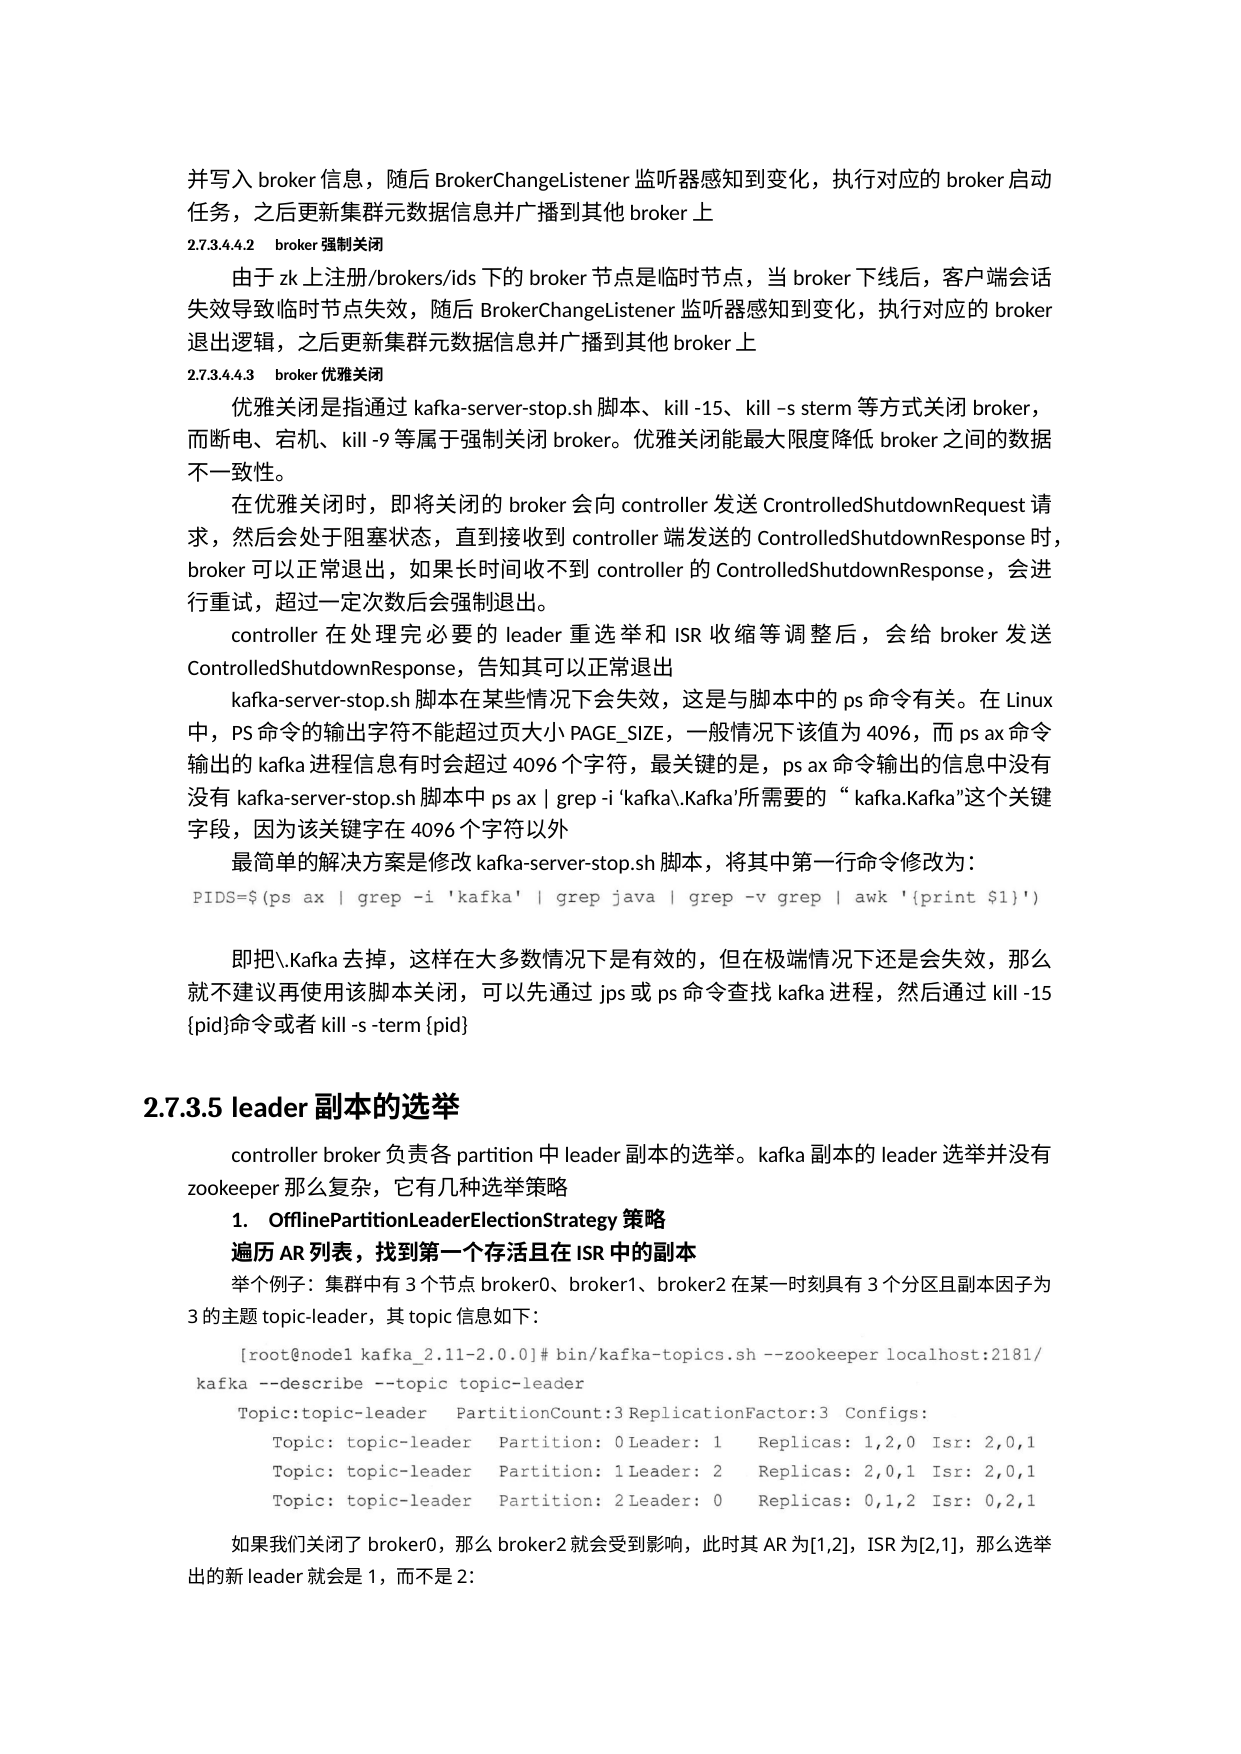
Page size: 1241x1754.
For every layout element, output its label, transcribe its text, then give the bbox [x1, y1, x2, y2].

text 即把\.Kafka去掉，这样在大多数情况下是有效的，但在极端情况下还是会失效，那么就不建议再使用该脚本关闭，可以先通过jps或ps命令查找kafka进程，然后通过kill -15 {pid}命令或者kill -s -term {pid} [187, 942, 1053, 1039]
text 最简单的解决方案是修改kafka-server-stop.sh脚本，将其中第一行命令修改为： [187, 844, 1053, 877]
text broker优雅关闭 [187, 357, 1053, 389]
text leader副本的选举 [143, 1072, 1053, 1137]
text 举个例子：集群中有3个节点broker0、broker1、broker2 在某一时刻具有3个分区且副本因子为3的主题topic-leader，其topic信息如下： [187, 1267, 1053, 1332]
text controller broker负责各partition中leader副本的选举。kafka 副本的leader选举并没有zookeeper那么复杂，它有几种选举策略 [187, 1137, 1053, 1202]
text 遍历AR列表，找到第一个存活且在ISR中的副本 [231, 1234, 1053, 1267]
text 在优雅关闭时，即将关闭的broker会向controller发送CrontrolledShutdownRequest请求，然后会处于阻塞状态，直到接收到controller端发送的ControlledShutdownResponse时，broker可以正常退出，如果长时间收不到controller的ControlledShutdownResponse，会进行重试，超过一定次数后会强制退出。 [187, 487, 1053, 617]
picture [187, 877, 1053, 914]
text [187, 162, 1053, 227]
text broker强制关闭 [187, 227, 1053, 259]
text 由于zk上注册/brokers/ids下的broker节点是临时节点，当broker下线后，客户端会话失效导致临时节点失效，随后BrokerChangeListener监听器感知到变化，执行对应的broker退出逻辑，之后更新集群元数据信息并广播到其他broker上 [187, 259, 1053, 357]
text 优雅关闭是指通过kafka-server-stop.sh脚本、kill -15、kill –s sterm等方式关闭broker，而断电、宕机、kill -9等属于强制关闭broker。优雅关闭能最大限度降低broker之间的数据不一致性。 [187, 389, 1053, 487]
text 如果我们关闭了broker0，那么broker2就会受到影响，此时其AR为[1,2]，ISR为[2,1]，那么选举出的新leader就会是1，而不是2： [187, 1527, 1053, 1592]
text kafka-server-stop.sh脚本在某些情况下会失效，这是与脚本中的ps命令有关。在Linux中，PS命令的输出字符不能超过页大小PAGE_SIZE，一般情况下该值为4096，而ps ax命令输出的kafka进程信息有时会超过4096个字符，最关键的是，ps ax命令输出的信息中没有没有 kafka-server-stop.sh脚本中ps ax | grep -i ‘kafka\.Kafka’所需要的“ kafka.Kafka”这个关键字段，因为该关键字在4096个字符以外 [187, 682, 1053, 844]
text controller在处理完必要的leader重选举和ISR收缩等调整后，会给broker发送ControlledShutdownResponse，告知其可以正常退出 [187, 617, 1053, 682]
list OfflinePartitionLeaderElectionStrategy策略 [231, 1202, 1053, 1234]
picture [187, 1332, 1053, 1517]
